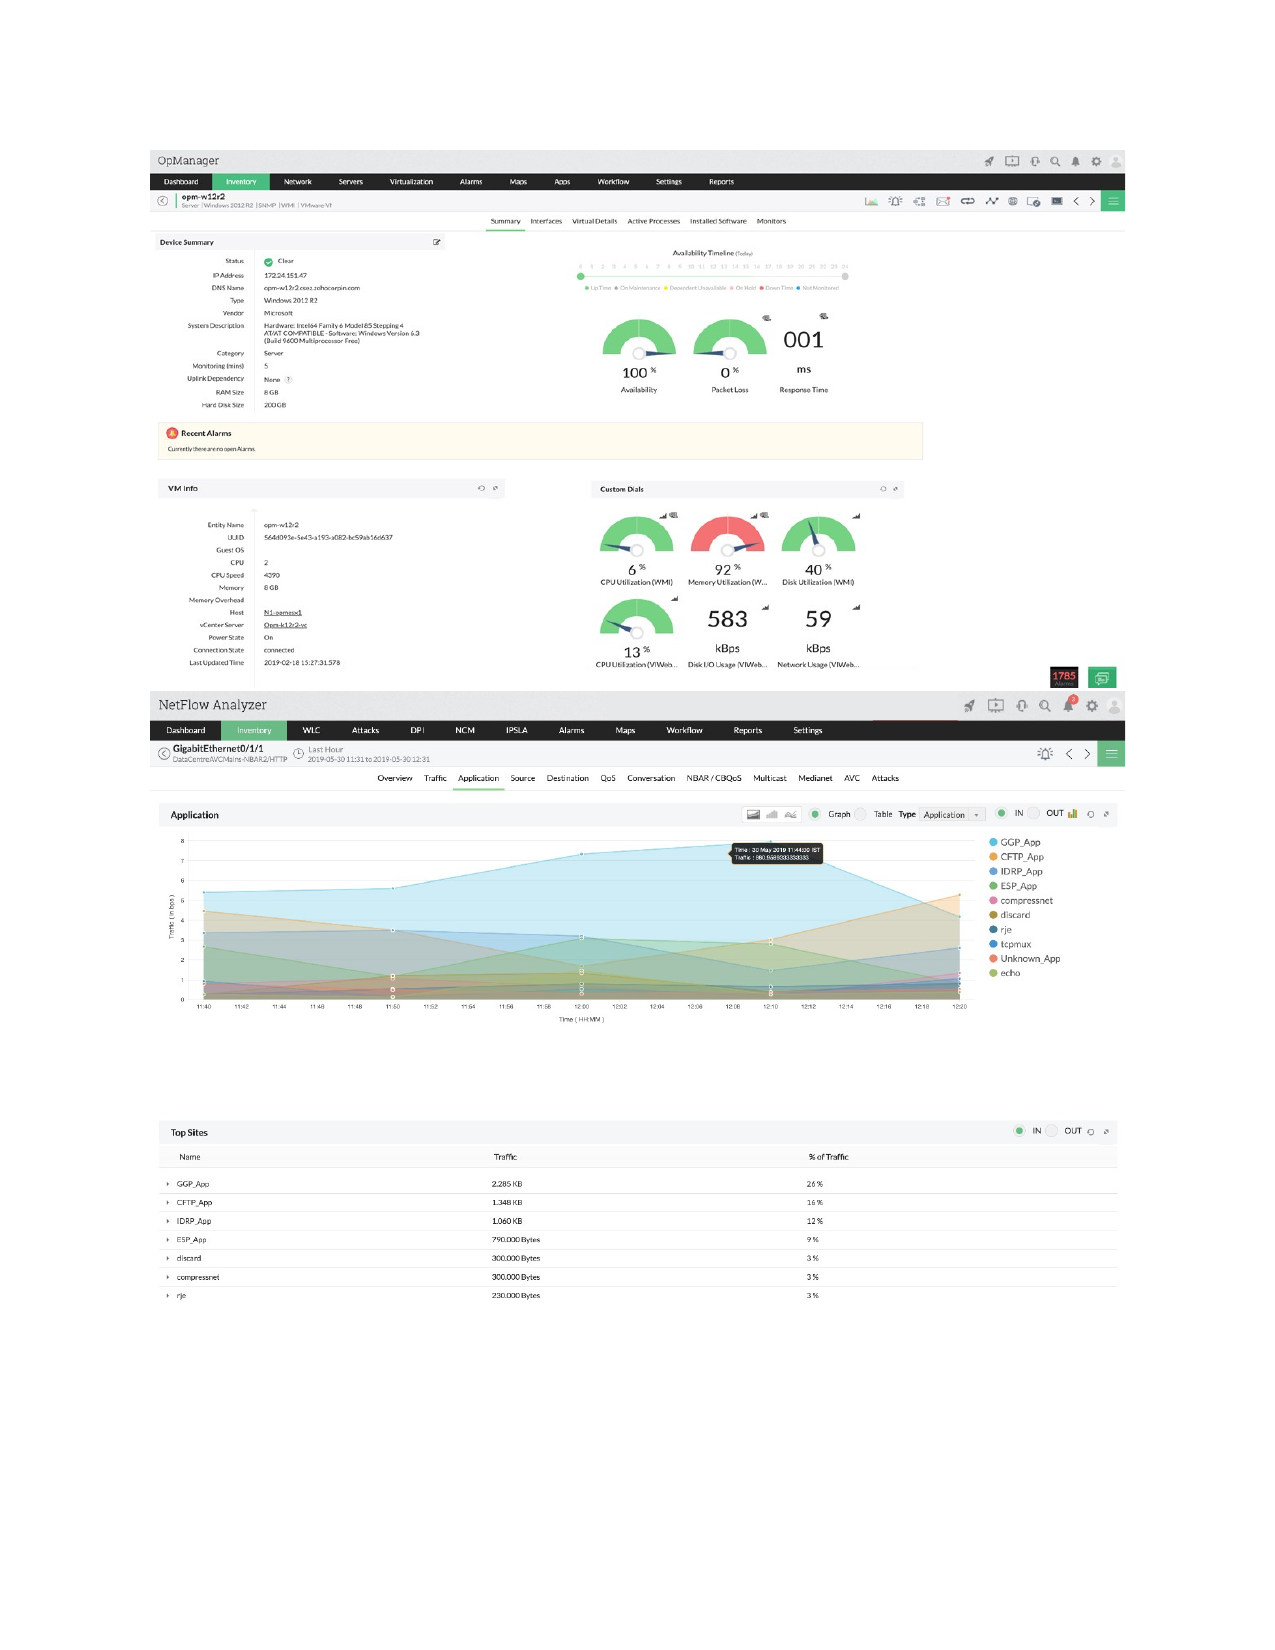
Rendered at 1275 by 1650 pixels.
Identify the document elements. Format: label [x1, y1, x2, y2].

picture [150, 150, 1125, 688]
picture [150, 691, 1125, 1302]
